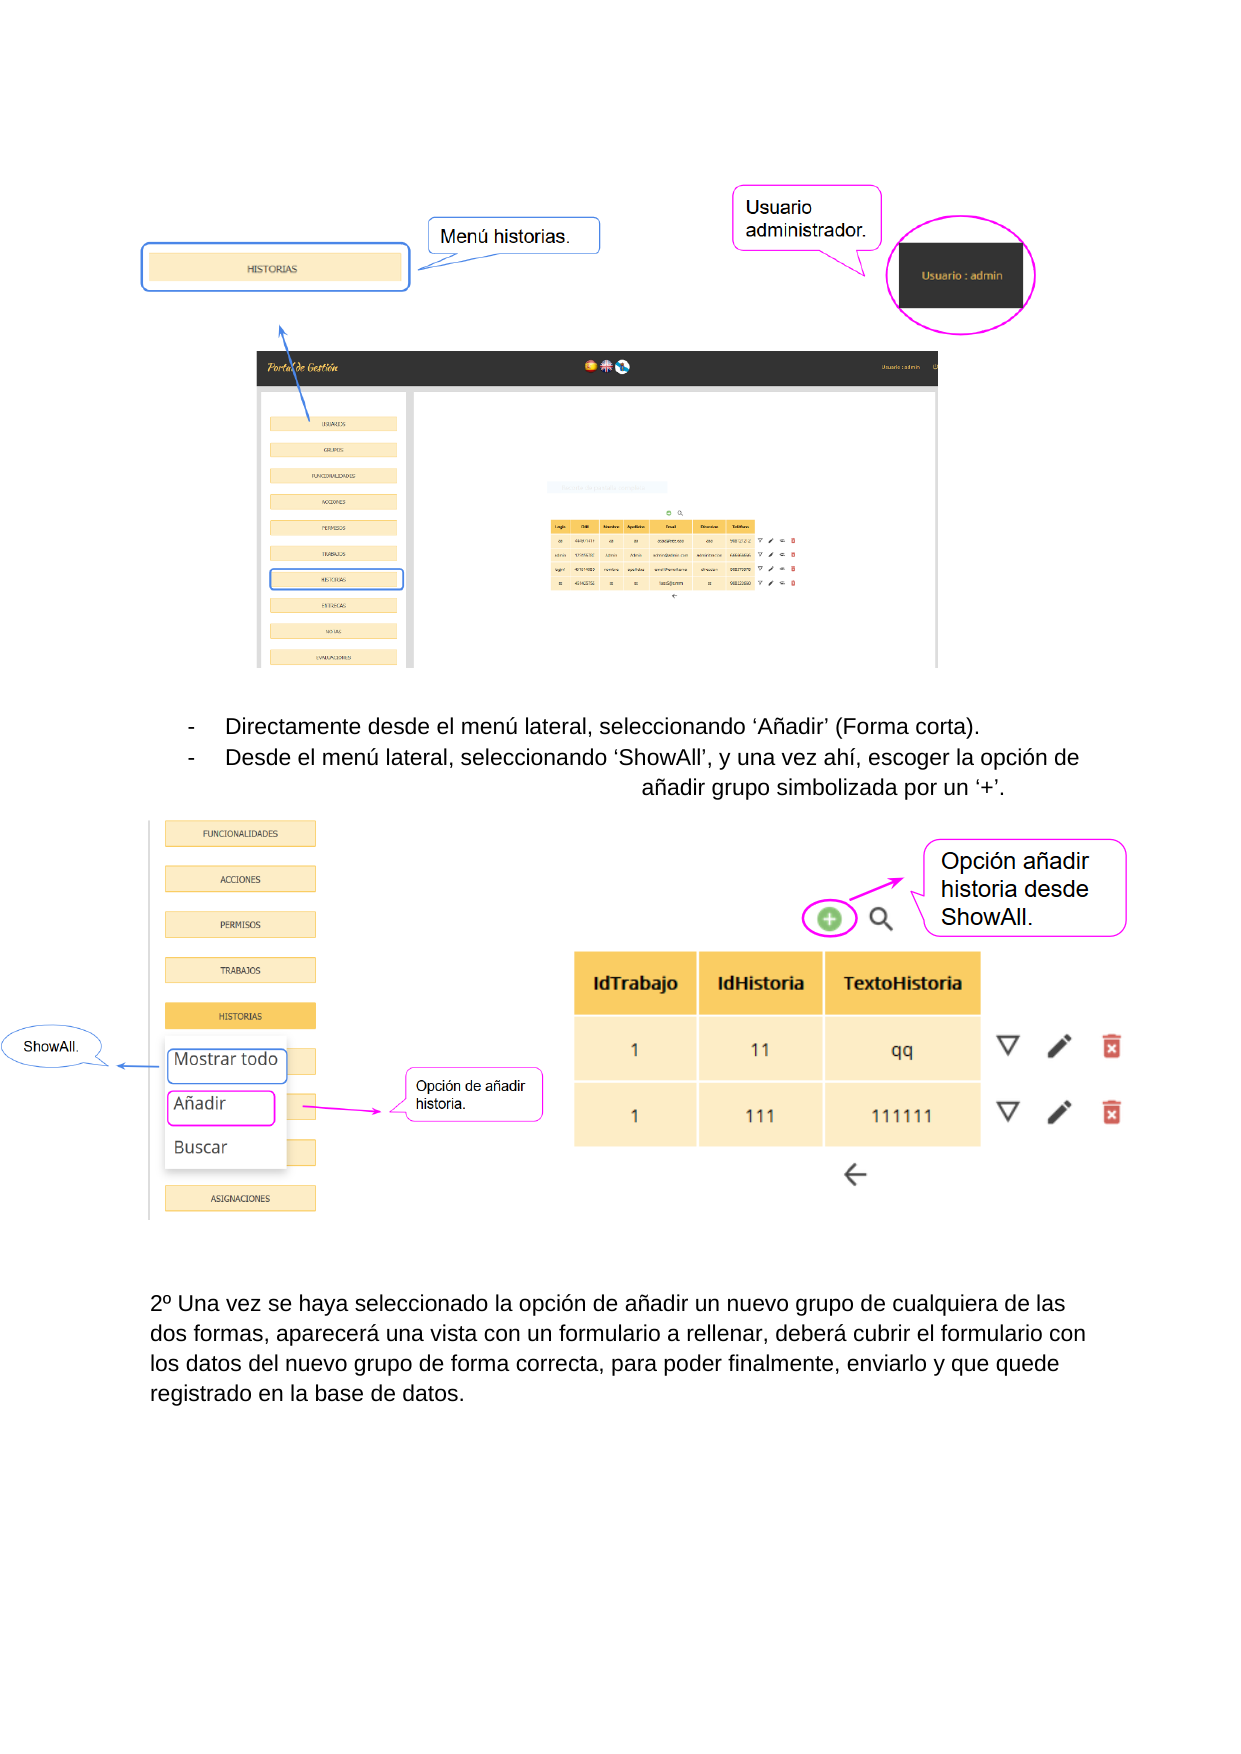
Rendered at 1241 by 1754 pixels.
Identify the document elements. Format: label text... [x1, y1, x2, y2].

text 2º Una vez se haya seleccionado la opción de añadir un nuevo grupo de cualquiera de las dos formas, aparecerá una vista con un formulario a rellenar, deberá cubrir el formulario con los datos del nuevo grupo de forma correcta, para poder finalmente, enviarlo y que quede registrado en la base de datos. [150, 1290, 1090, 1407]
picture [0, 811, 548, 1220]
list Directamente desde el menú lateral, seleccionando ‘Añadir’ (Forma corta). [187, 271, 1090, 739]
picture [131, 178, 1040, 687]
list Desde el menú lateral, seleccionando ‘ShowAll’, y una vez ahí, escoger la opción de añadir grupo simbolizada por un ‘+’. [187, 743, 1090, 800]
picture [561, 834, 1135, 1196]
